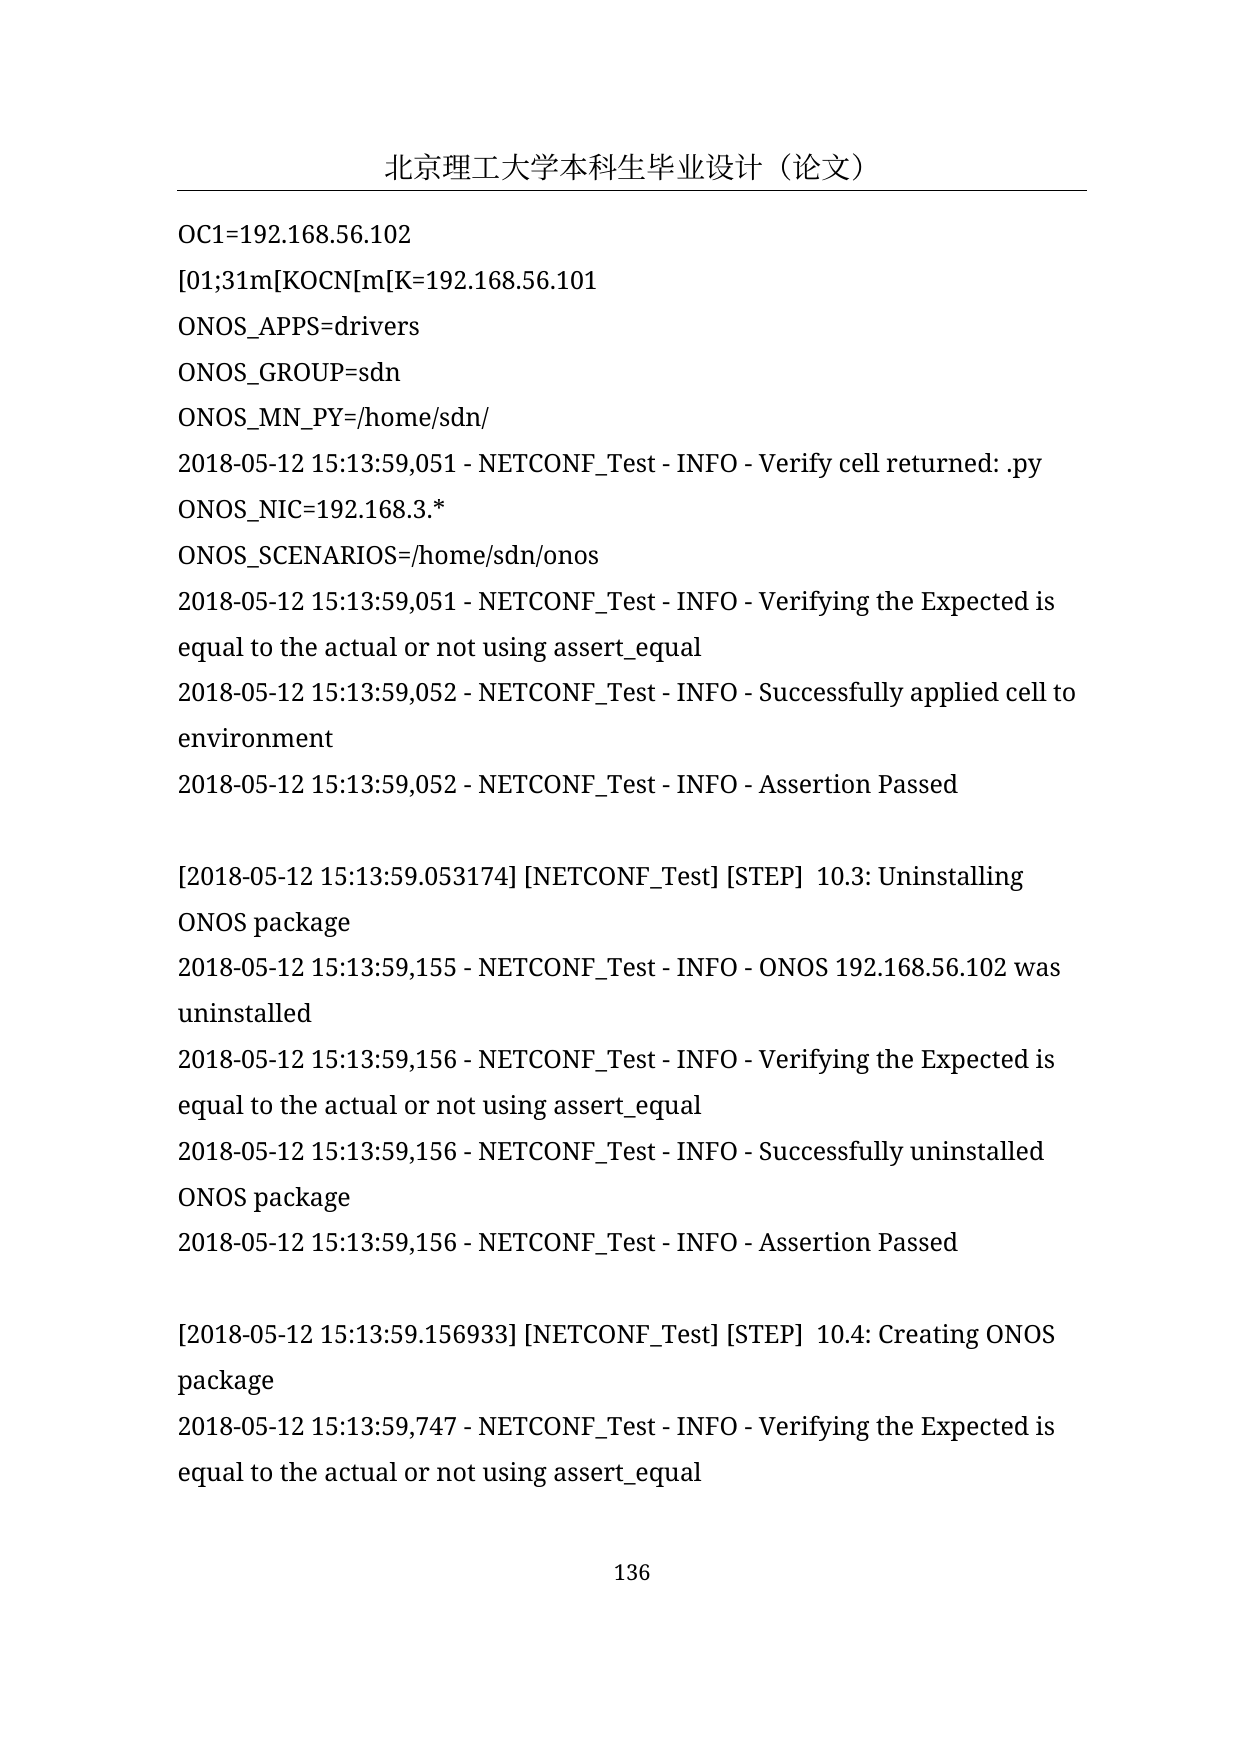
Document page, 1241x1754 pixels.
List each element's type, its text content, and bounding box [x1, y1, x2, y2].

subtitle 2018-05-12 15:13:59,156 - NETCONF_Test - INFO - Assertion Passed [177, 1215, 1087, 1261]
subtitle [2018-05-12 15:13:59.053174] [NETCONF_Test] [STEP] 10.3: Uninstalling ONOS package [177, 848, 1087, 940]
subtitle 2018-05-12 15:13:59,052 - NETCONF_Test - INFO - Assertion Passed [177, 757, 1087, 803]
subtitle 2018-05-12 15:13:59,747 - NETCONF_Test - INFO - Verifying the Expected is equal to the actual or not using assert_equal [177, 1398, 1087, 1490]
subtitle [01;31m[KOCN[m[K=192.168.56.101 [177, 253, 1087, 298]
subtitle ONOS_GROUP=sdn [177, 344, 1087, 390]
subtitle ONOS_APPS=drivers [177, 298, 1087, 344]
subtitle 2018-05-12 15:13:59,052 - NETCONF_Test - INFO - Successfully applied cell to environment [177, 665, 1087, 757]
subtitle ONOS_SCENARIOS=/home/sdn/onos [177, 528, 1087, 573]
subtitle 2018-05-12 15:13:59,051 - NETCONF_Test - INFO - Verify cell returned: .py [177, 436, 1087, 482]
subtitle 2018-05-12 15:13:59,156 - NETCONF_Test - INFO - Verifying the Expected is equal to the actual or not using assert_equal [177, 1032, 1087, 1123]
subtitle 2018-05-12 15:13:59,051 - NETCONF_Test - INFO - Verifying the Expected is equal to the actual or not using assert_equal [177, 573, 1087, 665]
subtitle ONOS_MN_PY=/home/sdn/ [177, 390, 1087, 436]
subtitle 2018-05-12 15:13:59,156 - NETCONF_Test - INFO - Successfully uninstalled ONOS package [177, 1123, 1087, 1215]
subtitle ONOS_NIC=192.168.3.* [177, 482, 1087, 528]
subtitle OC1=192.168.56.102 [177, 207, 1087, 253]
subtitle [2018-05-12 15:13:59.156933] [NETCONF_Test] [STEP] 10.4: Creating ONOS package [177, 1307, 1087, 1398]
subtitle 2018-05-12 15:13:59,155 - NETCONF_Test - INFO - ONOS 192.168.56.102 was uninstalled [177, 940, 1087, 1032]
